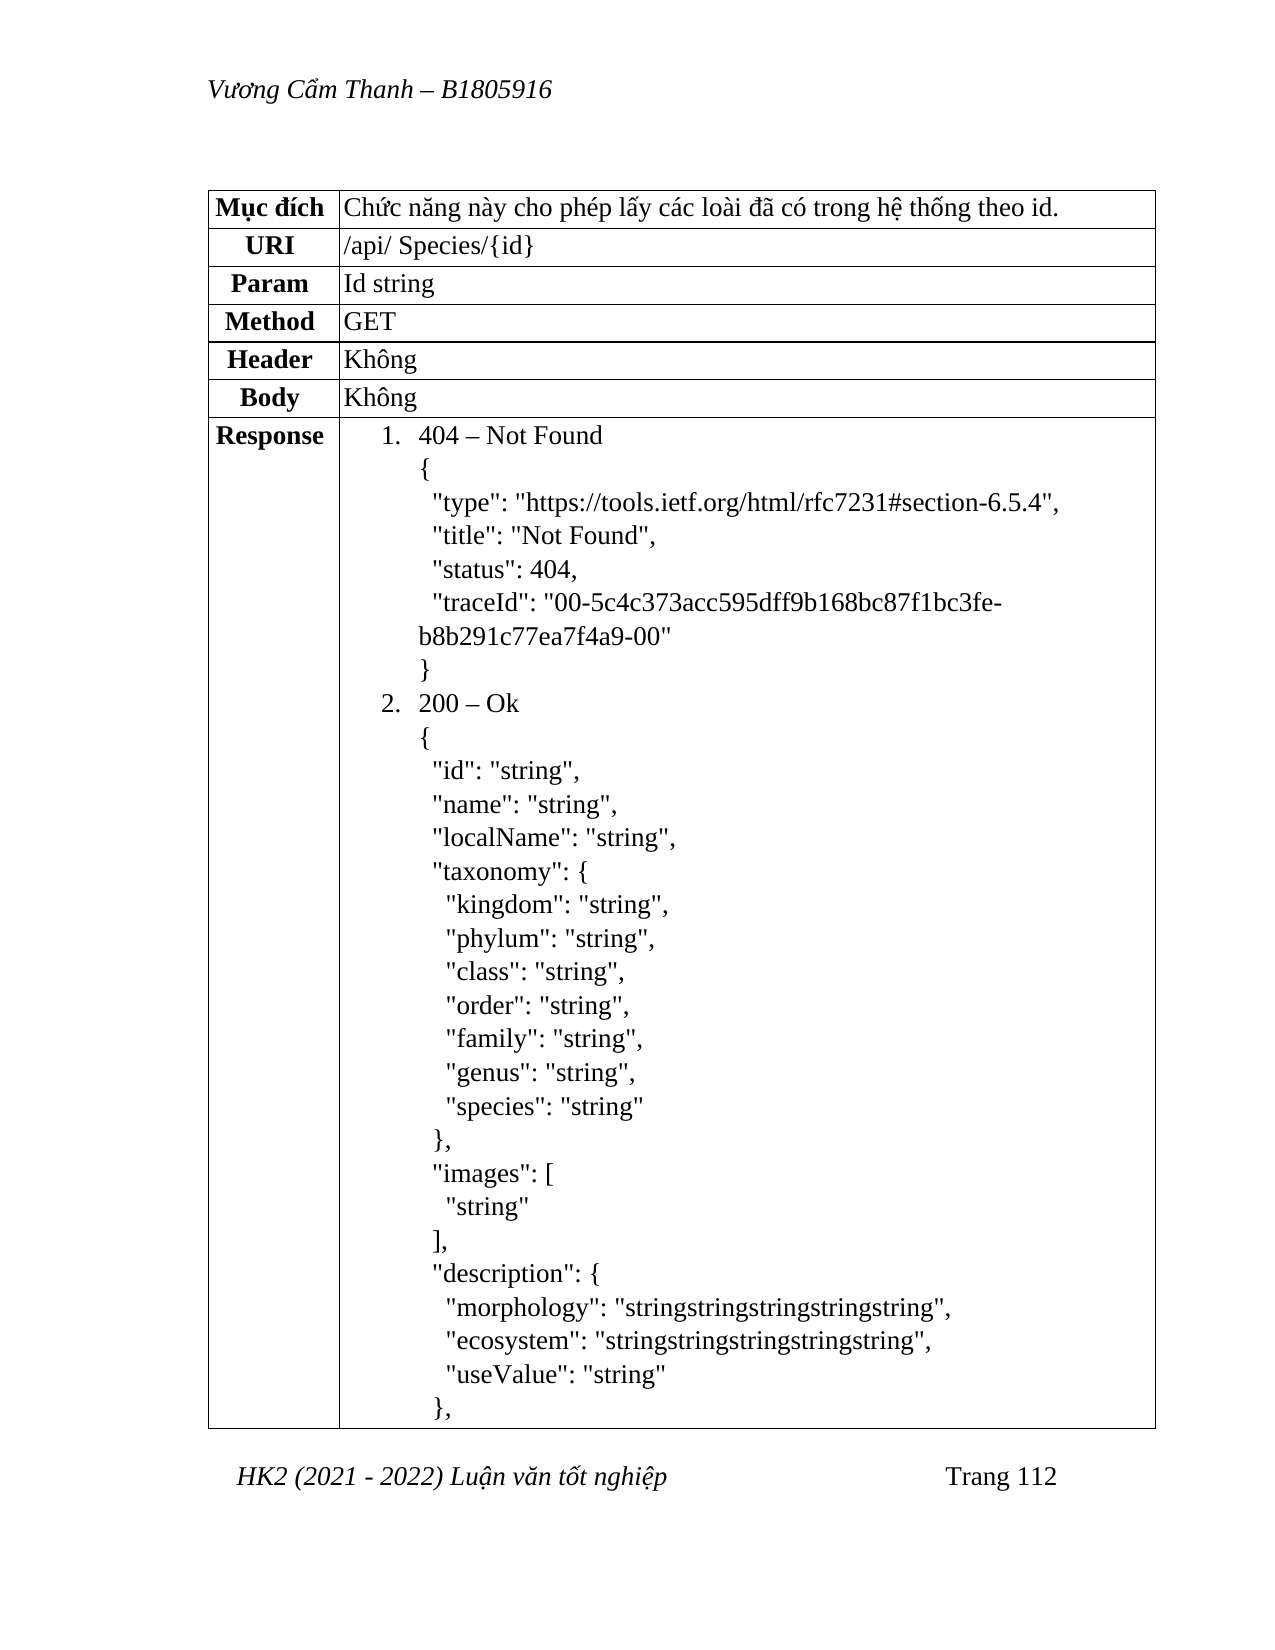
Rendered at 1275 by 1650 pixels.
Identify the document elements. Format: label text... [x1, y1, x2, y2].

table_cell Header [209, 343, 339, 379]
table_cell Response [209, 418, 339, 1428]
table_cell Không [340, 343, 1155, 379]
table_cell /api/ Species/{id} [340, 229, 1155, 266]
table_cell Id string [340, 267, 1155, 303]
table_cell Param [209, 267, 339, 303]
table_cell URI [209, 229, 339, 266]
table_cell GET [340, 305, 1155, 341]
table_cell Chức năng này cho phép lấy các loài đã có trong hệ thống theo id. [340, 191, 1155, 228]
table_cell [340, 418, 1155, 1428]
table_cell Body [209, 380, 339, 417]
table_cell Method [209, 305, 339, 341]
table_cell Không [340, 380, 1155, 417]
table_cell Mục đích [209, 191, 339, 228]
